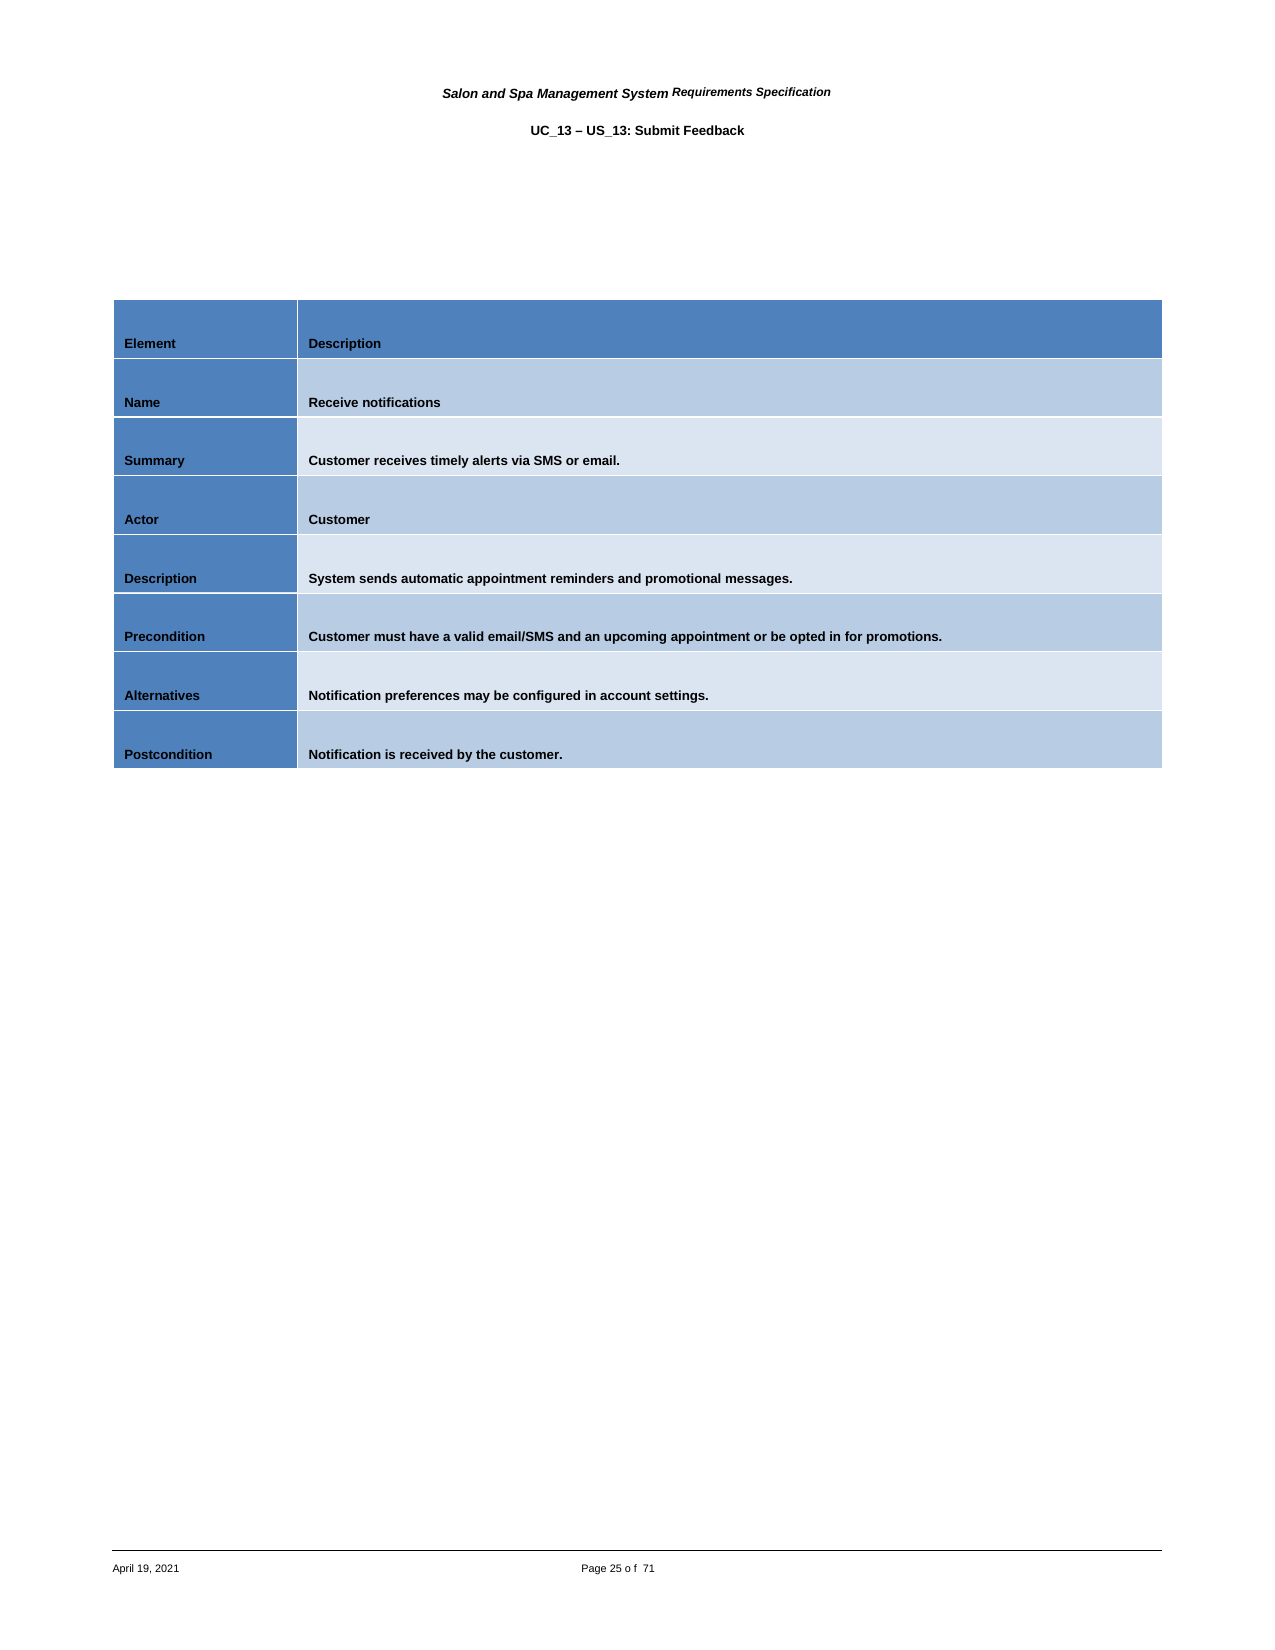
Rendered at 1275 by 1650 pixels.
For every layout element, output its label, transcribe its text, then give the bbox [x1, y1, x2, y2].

table_cell Postcondition [114, 711, 297, 768]
table_cell Description [114, 535, 297, 592]
table_cell System sends automatic appointment reminders and promotional messages. [298, 535, 1162, 592]
table_cell Notification is received by the customer. [298, 711, 1162, 768]
table_cell Name [114, 359, 297, 416]
table_cell Customer must have a valid email/SMS and an upcoming appointment or be opted in for promotions. [298, 594, 1162, 651]
table_header Element [114, 300, 297, 358]
table_cell Customer receives timely alerts via SMS or email. [298, 418, 1162, 475]
table_cell Actor [114, 476, 297, 534]
table_header Description [298, 300, 1162, 358]
text UC_13 – US_13: Submit Feedback [112, 112, 1162, 139]
table_cell Summary [114, 418, 297, 475]
table_cell Receive notifications [298, 359, 1162, 416]
table_cell Alternatives [114, 652, 297, 710]
table_cell Notification preferences may be configured in account settings. [298, 652, 1162, 710]
table_cell Precondition [114, 594, 297, 651]
table_cell Customer [298, 476, 1162, 534]
